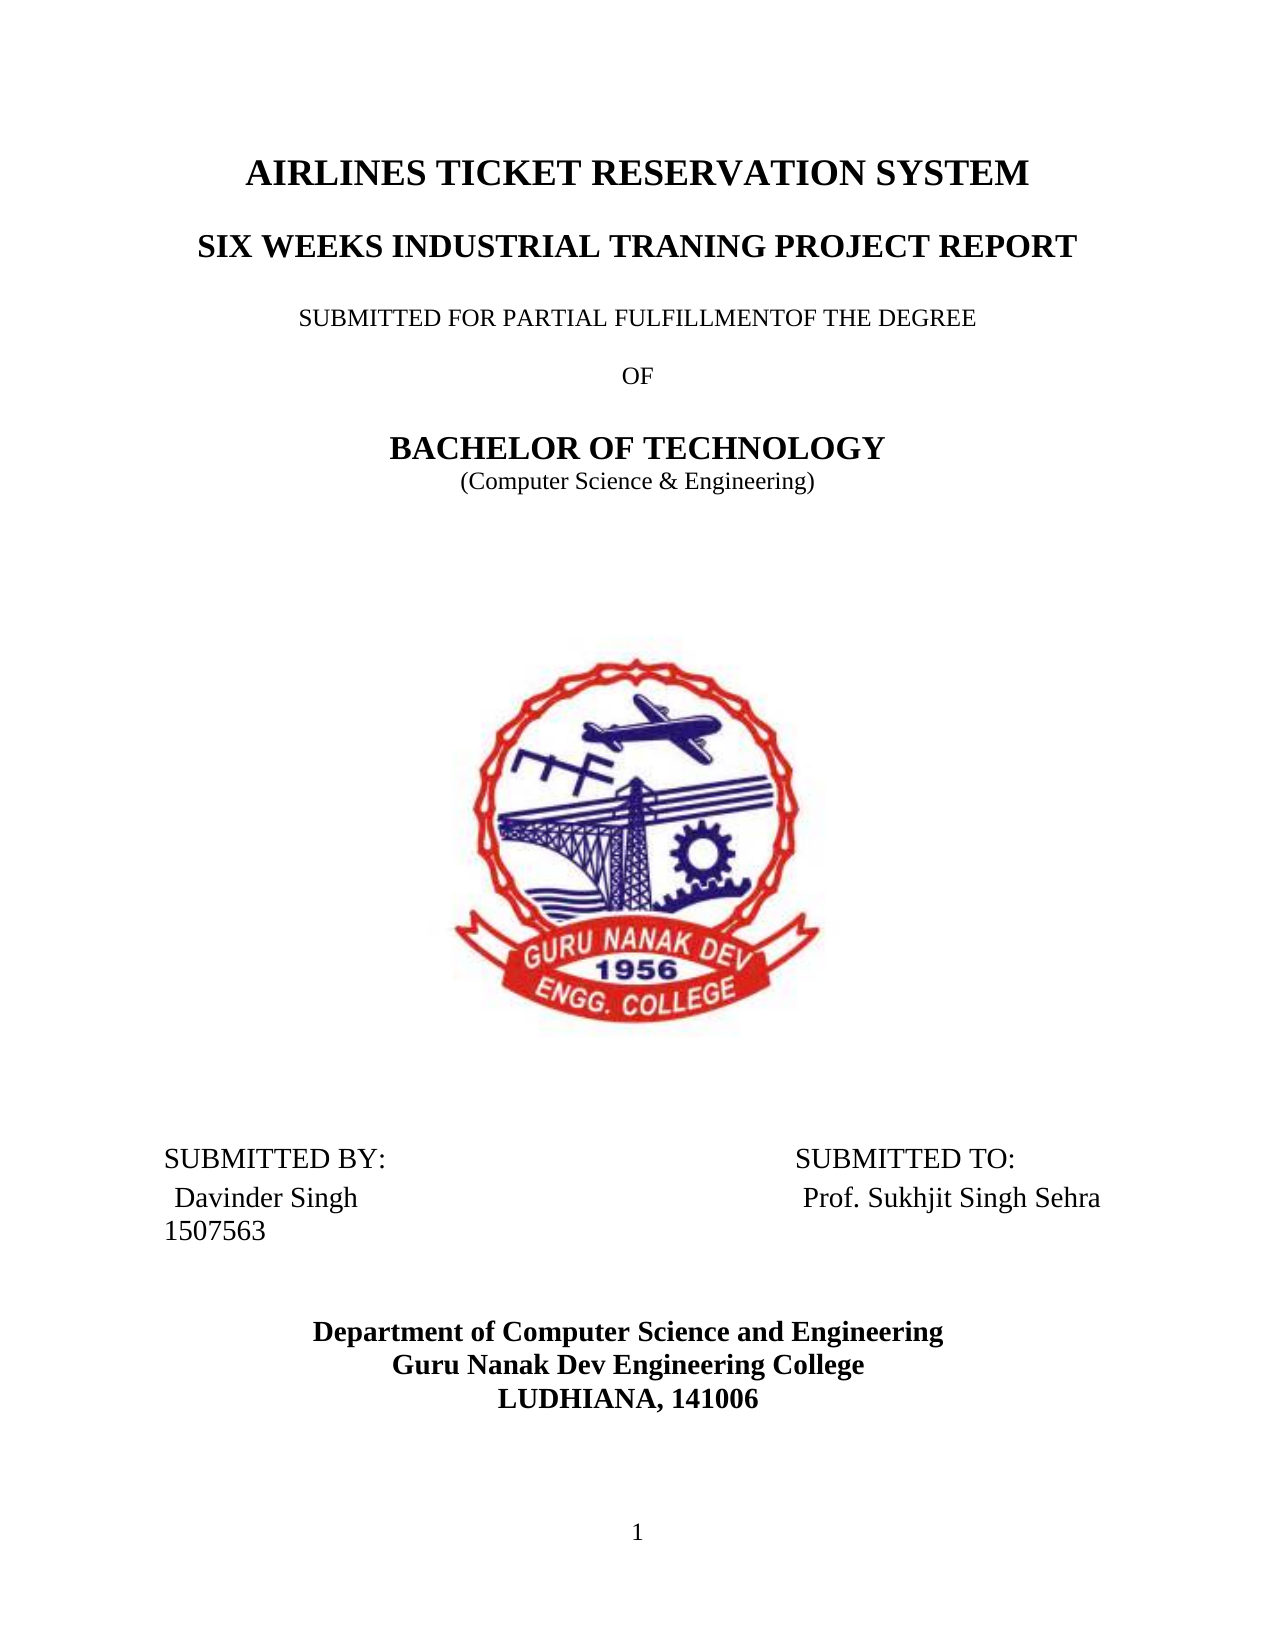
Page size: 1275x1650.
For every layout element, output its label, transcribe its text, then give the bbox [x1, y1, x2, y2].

text Guru Nanak Dev Engineering College [84, 1347, 1162, 1381]
text SUBMITTED FOR PARTIAL FULFILLMENTOF THE DEGREE [112, 303, 1162, 332]
text (Computer Science & Engineering) [112, 466, 1162, 495]
text AIRLINES TICKET RESERVATION SYSTEM [112, 150, 1162, 193]
subtitle SUBMITTED BY: SUBMITTED TO: [112, 1141, 1162, 1175]
text Department of Computer Science and Engineering [84, 1314, 1162, 1347]
text SIX WEEKS INDUSTRIAL TRANING PROJECT REPORT [112, 227, 1162, 265]
text LUDHIANA, 141006 [84, 1381, 1162, 1414]
picture [426, 610, 849, 1074]
text OF [112, 361, 1162, 389]
text Davinder Singh Prof. Sukhjit Singh Sehra [112, 1180, 1162, 1213]
text 1507563 [112, 1213, 1162, 1247]
text BACHELOR OF TECHNOLOGY [112, 428, 1162, 466]
